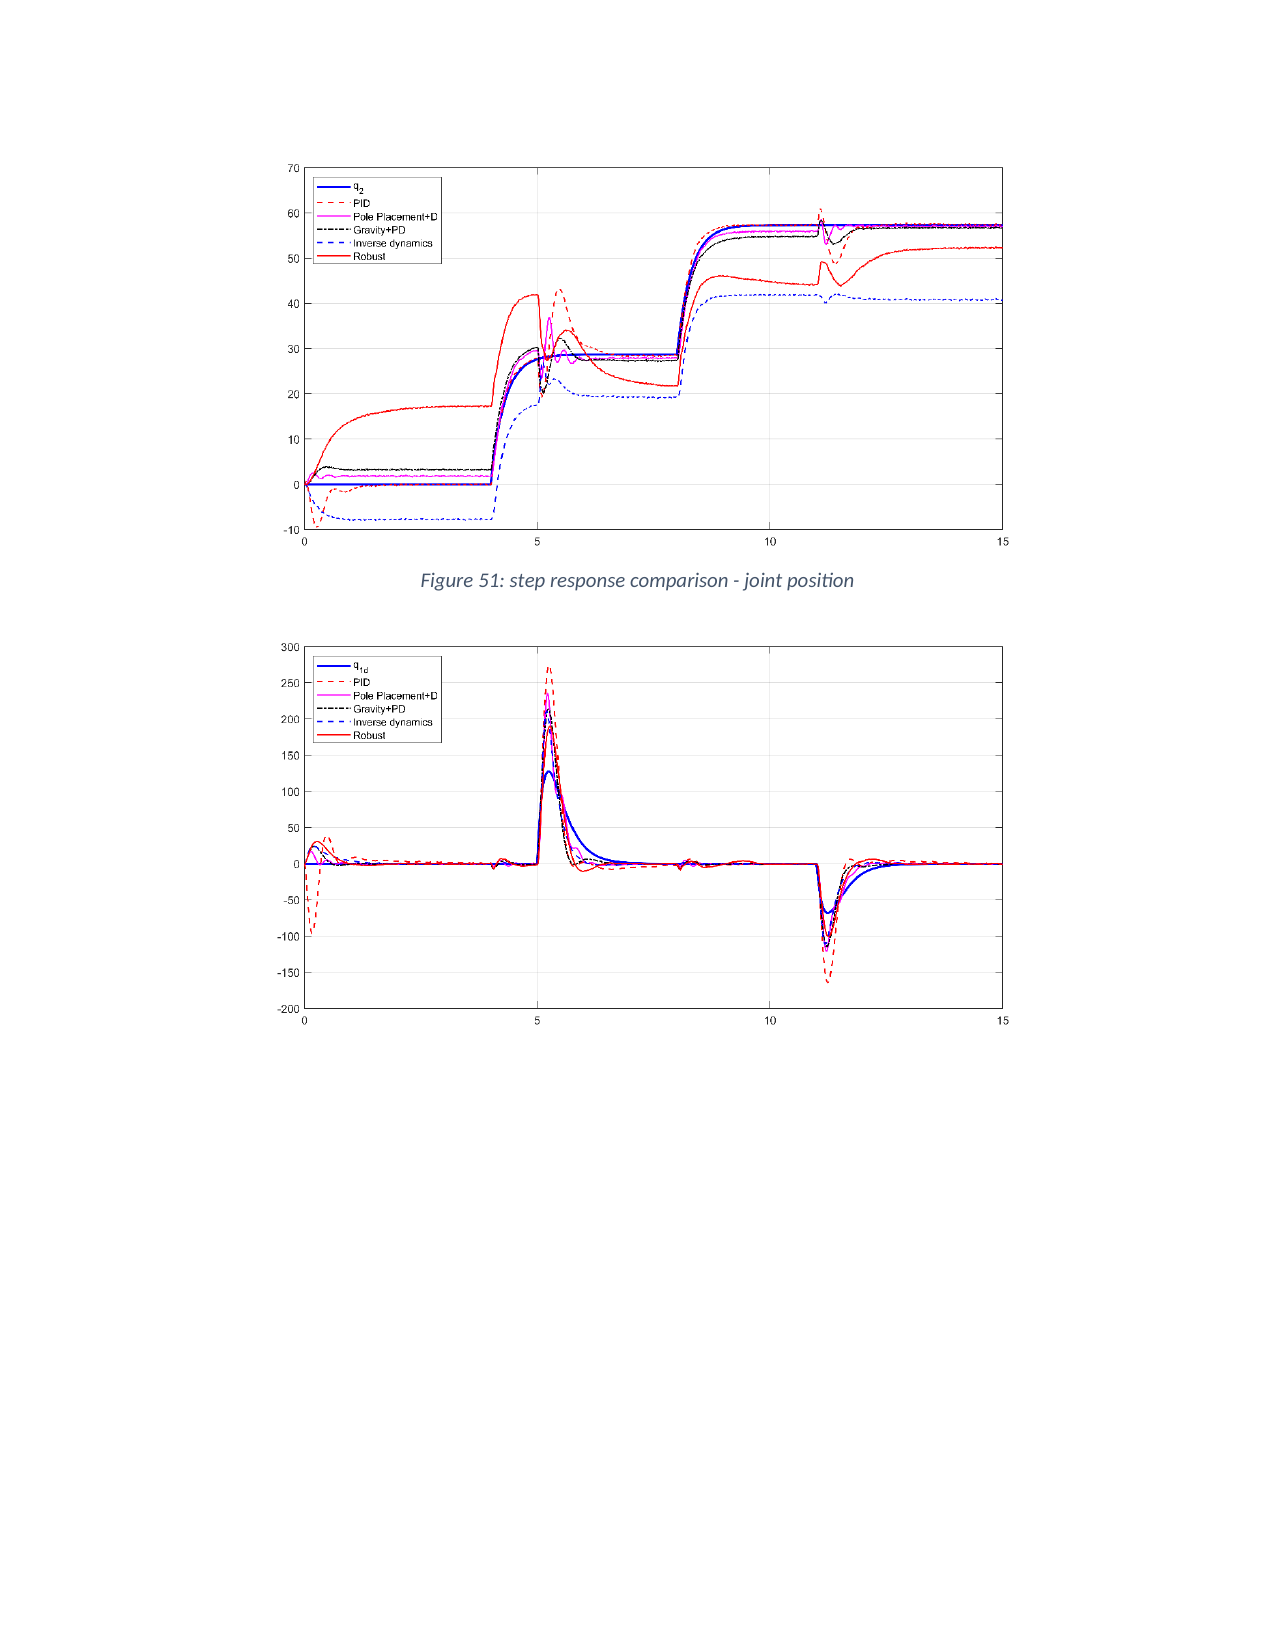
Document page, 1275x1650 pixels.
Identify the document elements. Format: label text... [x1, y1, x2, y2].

picture [187, 150, 1088, 549]
picture [187, 613, 1088, 1057]
text Figure 51: step response comparison - joint position [187, 567, 1087, 593]
